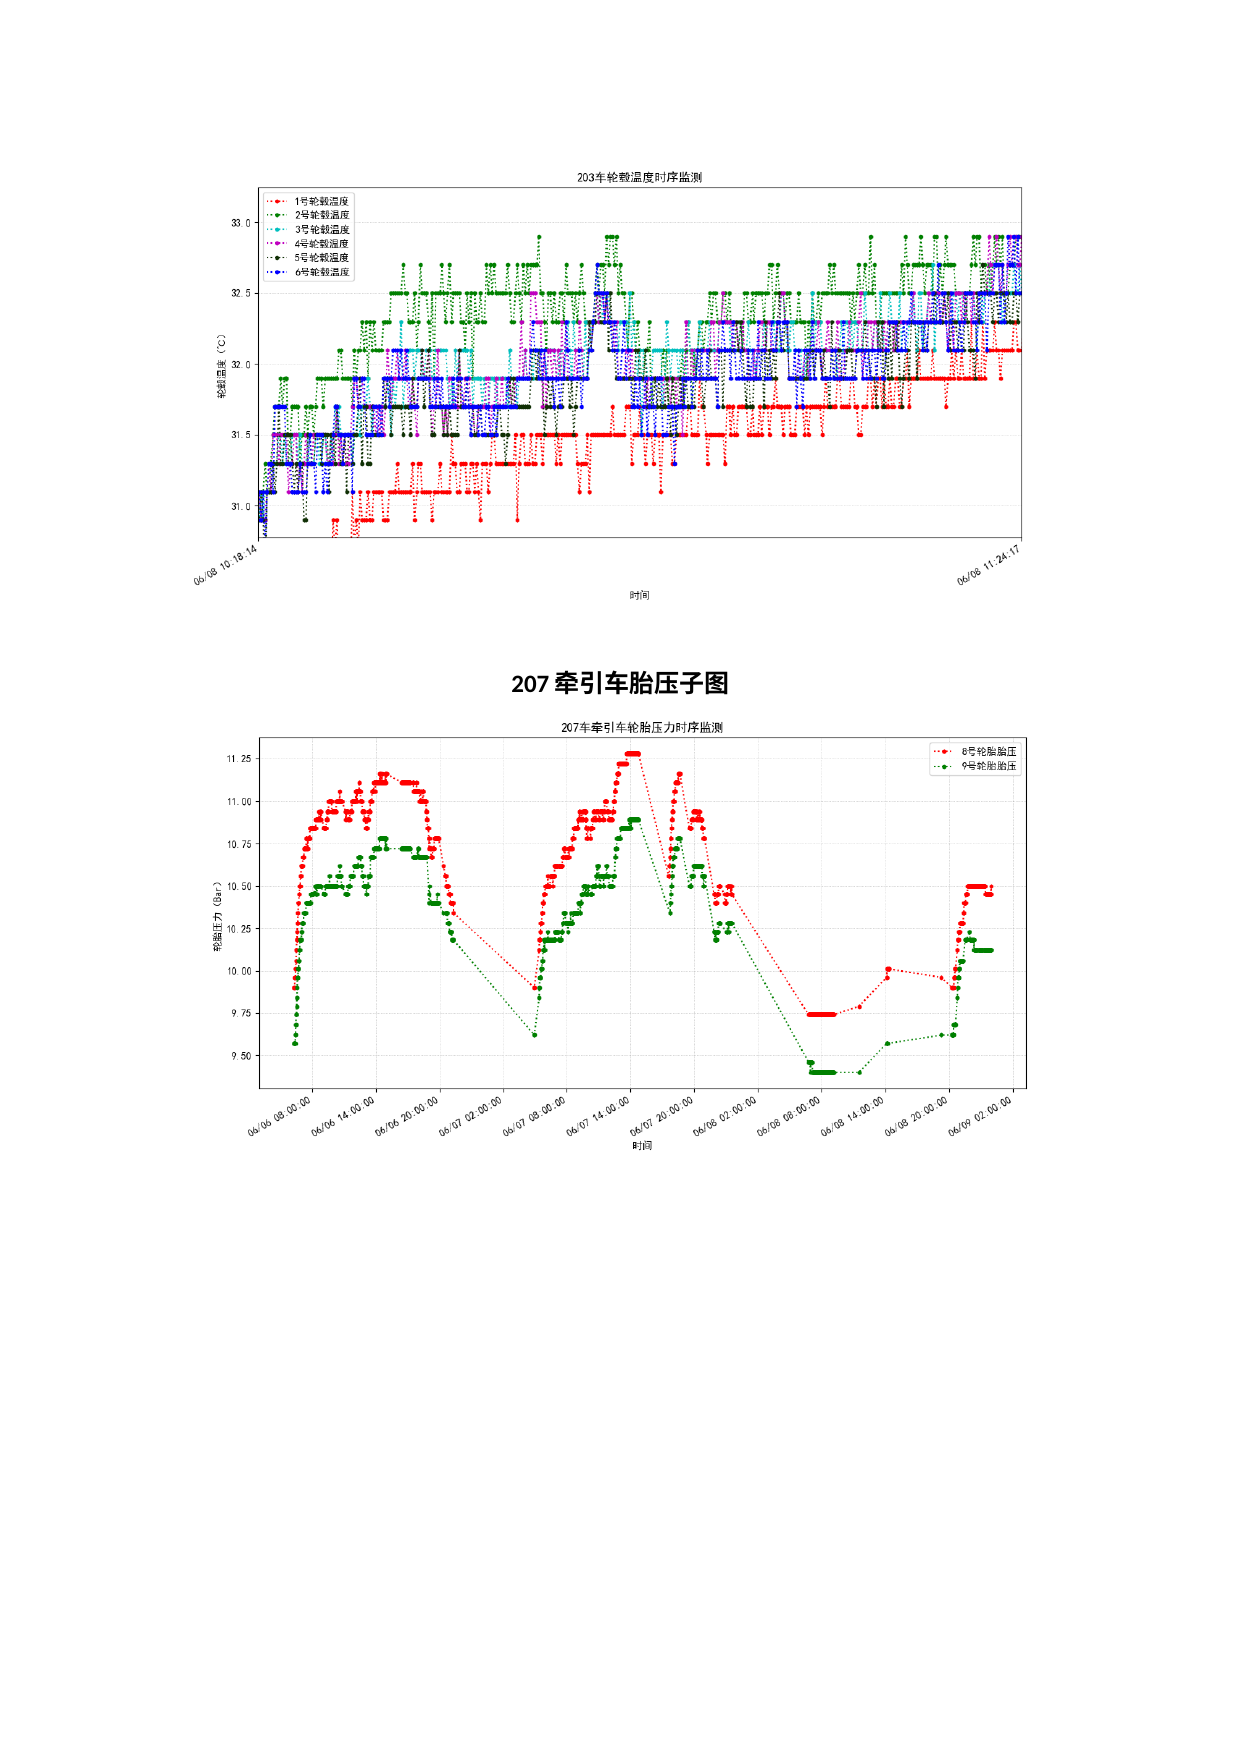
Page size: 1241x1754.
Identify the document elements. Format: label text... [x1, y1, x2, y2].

text 207牵引车胎压子图 [187, 649, 1053, 714]
picture [187, 162, 1053, 605]
picture [198, 714, 1043, 1154]
